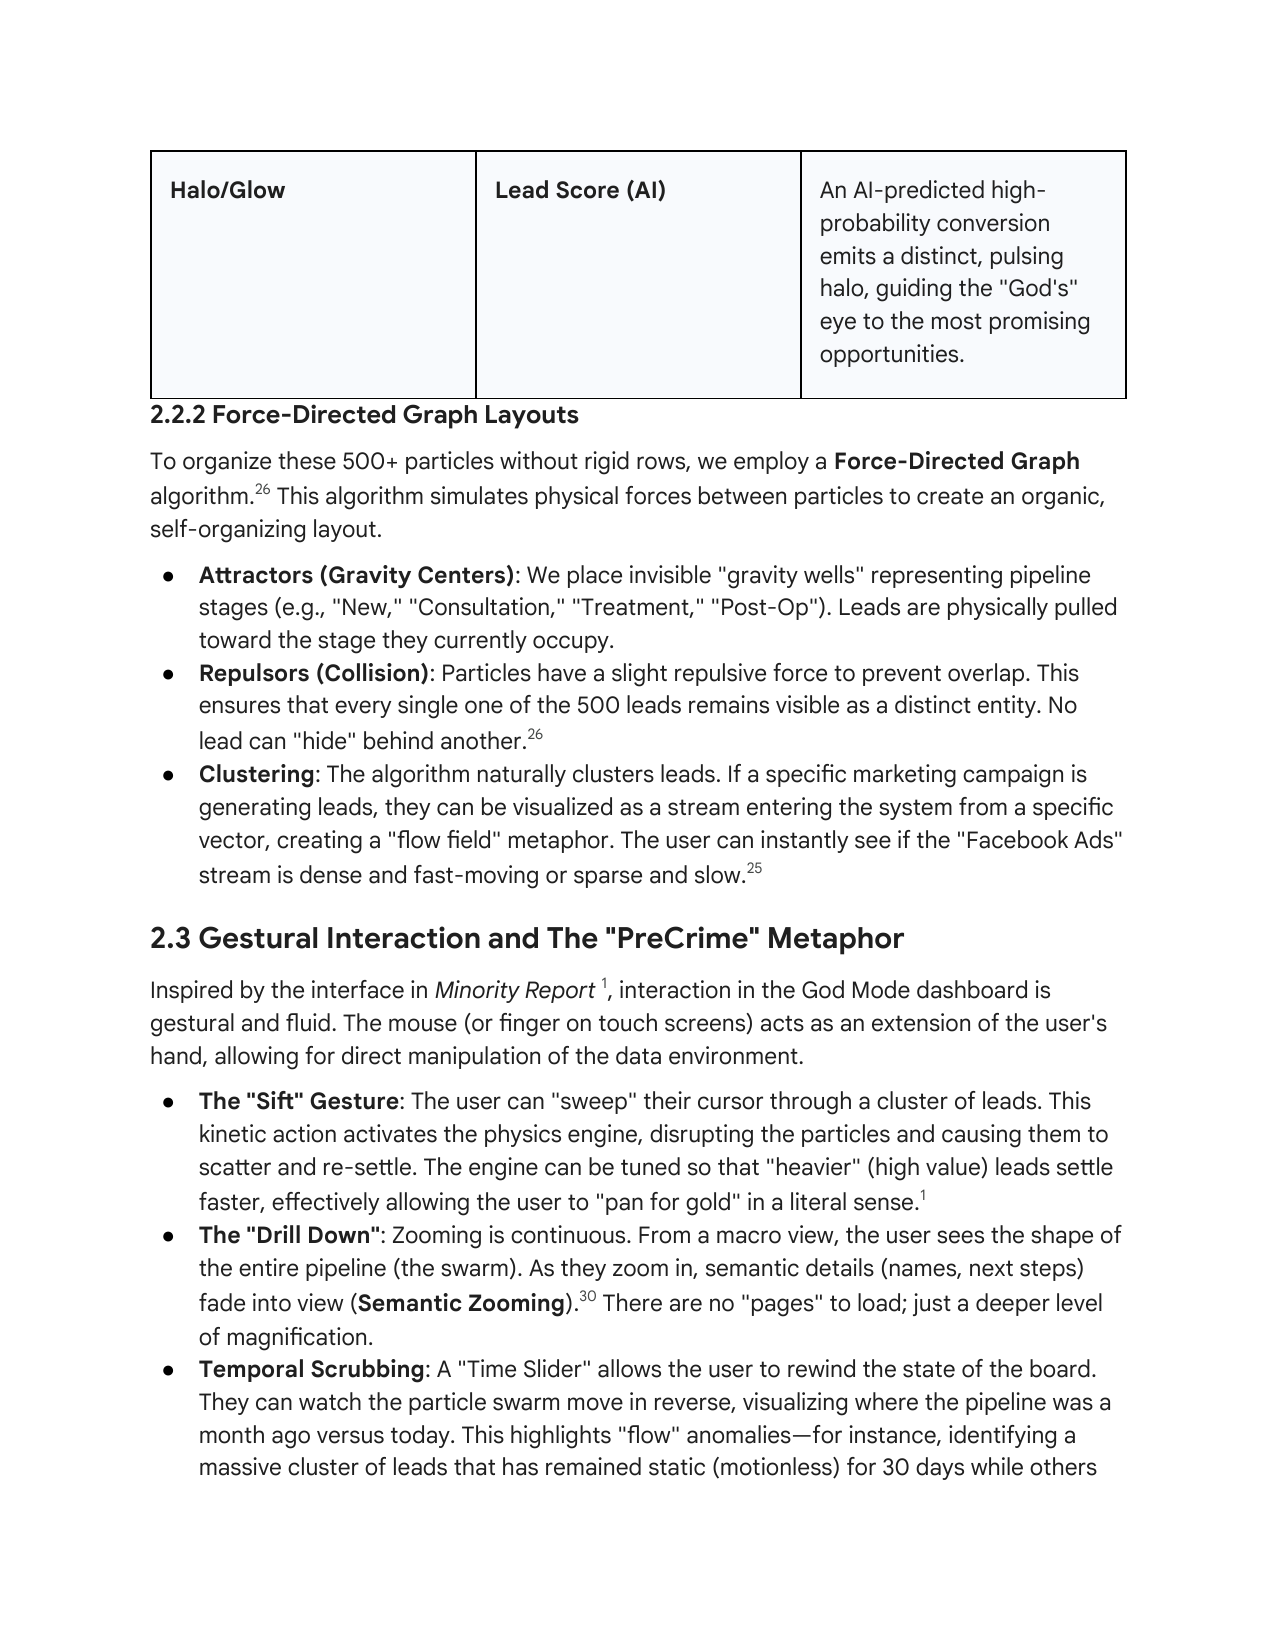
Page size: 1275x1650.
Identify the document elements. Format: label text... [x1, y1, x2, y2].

list Attractors (Gravity Centers): We place invisible "gravity wells" representing pipeline stages (e.g., "New," "Consultation," "Treatment," "Post-Op"). Leads are physically pulled toward the stage they currently occupy. [161, 561, 1125, 655]
table_cell An AI-predicted high-probability conversion emits a distinct, pulsing halo, guiding the "God's" eye to the most promising opportunities. [802, 152, 1125, 397]
table_cell Lead Score (AI) [477, 152, 800, 397]
subtitle 2.2.2 Force-Directed Graph Layouts [150, 399, 1125, 430]
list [161, 1355, 1125, 1482]
list Clustering: The algorithm naturally clusters leads. If a specific marketing campaign is generating leads, they can be visualized as a stream entering the system from a specific vector, creating a "flow field" metaphor. The user can instantly see if the "Facebook Ads" stream is dense and fast-moving or sparse and slow.25 [161, 761, 1125, 891]
table_cell Halo/Glow [152, 152, 475, 397]
text To organize these 500+ particles without rigid rows, we employ a Force-Directed Graph algorithm.26 This algorithm simulates physical forces between particles to create an organic, self-organizing layout. [150, 447, 1125, 544]
list Repulsors (Collision): Particles have a slight repulsive force to prevent overlap. This ensures that every single one of the 500 leads remains visible as a distinct entity. No lead can "hide" behind another.26 [161, 659, 1125, 756]
text Inspired by the interface in Minority Report 1, interaction in the God Mode dashboard is gestural and fluid. The mouse (or finger on touch screens) acts as an extension of the user's hand, allowing for direct manipulation of the data environment. [150, 974, 1125, 1071]
subtitle 2.3 Gestural Interaction and The "PreCrime" Metaphor [150, 920, 1125, 956]
list The "Drill Down": Zooming is continuous. From a macro view, the user sees the shape of the entire pipeline (the swarm). As they zoom in, semantic details (names, next steps) fade into view (Semantic Zooming).30 There are no "pages" to load; just a deeper level of magnification. [161, 1222, 1125, 1351]
list The "Sift" Gesture: The user can "sweep" their cursor through a cluster of leads. This kinetic action activates the physics engine, disrupting the particles and causing them to scatter and re-settle. The engine can be tuned so that "heavier" (high value) leads settle faster, effectively allowing the user to "pan for gold" in a literal sense.1 [161, 1087, 1125, 1217]
